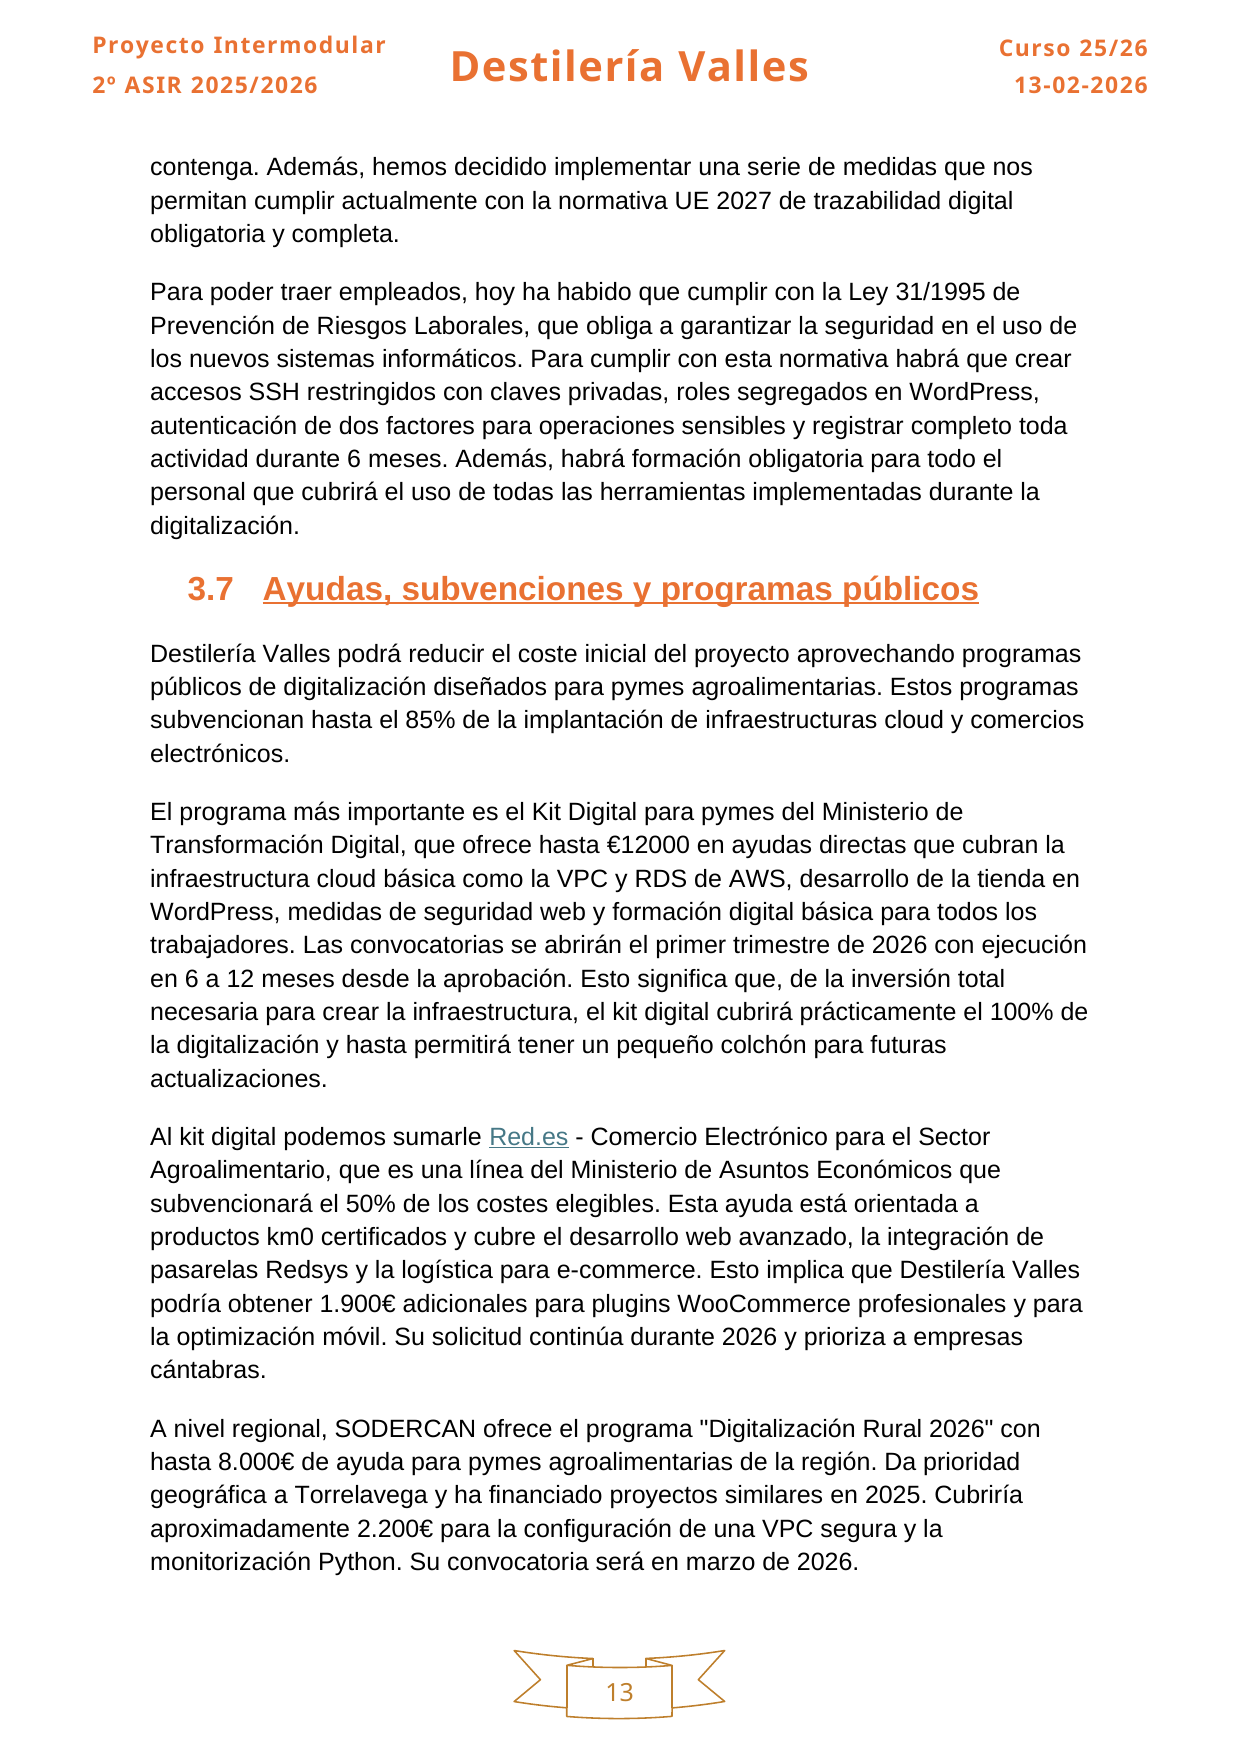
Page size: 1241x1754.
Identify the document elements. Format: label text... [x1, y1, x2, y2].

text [150, 152, 1090, 248]
text El programa más importante es el Kit Digital para pymes del Ministerio de Transformación Digital, que ofrece hasta €12000 en ayudas directas que cubran la infraestructura cloud básica como la VPC y RDS de AWS, desarrollo de la tienda en WordPress, medidas de seguridad web y formación digital básica para todos los trabajadores. Las convocatorias se abrirán el primer trimestre de 2026 con ejecución en 6 a 12 meses desde la aprobación. Esto significa que, de la inversión total necesaria para crear la infraestructura, el kit digital cubrirá prácticamente el 100% de la digitalización y hasta permitirá tener un pequeño colchón para futuras actualizaciones. [150, 797, 1090, 1092]
text A nivel regional, SODERCAN ofrece el programa "Digitalización Rural 2026" con hasta 8.000€ de ayuda para pymes agroalimentarias de la región. Da prioridad geográfica a Torrelavega y ha financiado proyectos similares en 2025. Cubriría aproximadamente 2.200€ para la configuración de una VPC segura y la monitorización Python. Su convocatoria será en marzo de 2026. [150, 1414, 1090, 1576]
text Destilería Valles podrá reducir el coste inicial del proyecto aprovechando programas públicos de digitalización diseñados para pymes agroalimentarias. Estos programas subvencionan hasta el 85% de la implantación de infraestructuras cloud y comercios electrónicos. [150, 639, 1090, 767]
text Para poder traer empleados, hoy ha habido que cumplir con la Ley 31/1995 de Prevención de Riesgos Laborales, que obliga a garantizar la seguridad en el uso de los nuevos sistemas informáticos. Para cumplir con esta normativa habrá que crear accesos SSH restringidos con claves privadas, roles segregados en WordPress, autenticación de dos factores para operaciones sensibles y registrar completo toda actividad durante 6 meses. Además, habrá formación obligatoria para todo el personal que cubrirá el uso de todas las herramientas implementadas durante la digitalización. [150, 277, 1090, 539]
text Al kit digital podemos sumarle Red.es - Comercio Electrónico para el Sector Agroalimentario, que es una línea del Ministerio de Asuntos Económicos que subvencionará el 50% de los costes elegibles. Esta ayuda está orientada a productos km0 certificados y cubre el desarrollo web avanzado, la integración de pasarelas Redsys y la logística para e-commerce. Esto implica que Destilería Valles podría obtener 1.900€ adicionales para plugins WooCommerce profesionales y para la optimización móvil. Su solicitud continúa durante 2026 y prioriza a empresas cántabras. [150, 1122, 1090, 1384]
subtitle Ayudas, subvenciones y programas públicos [187, 569, 1090, 607]
